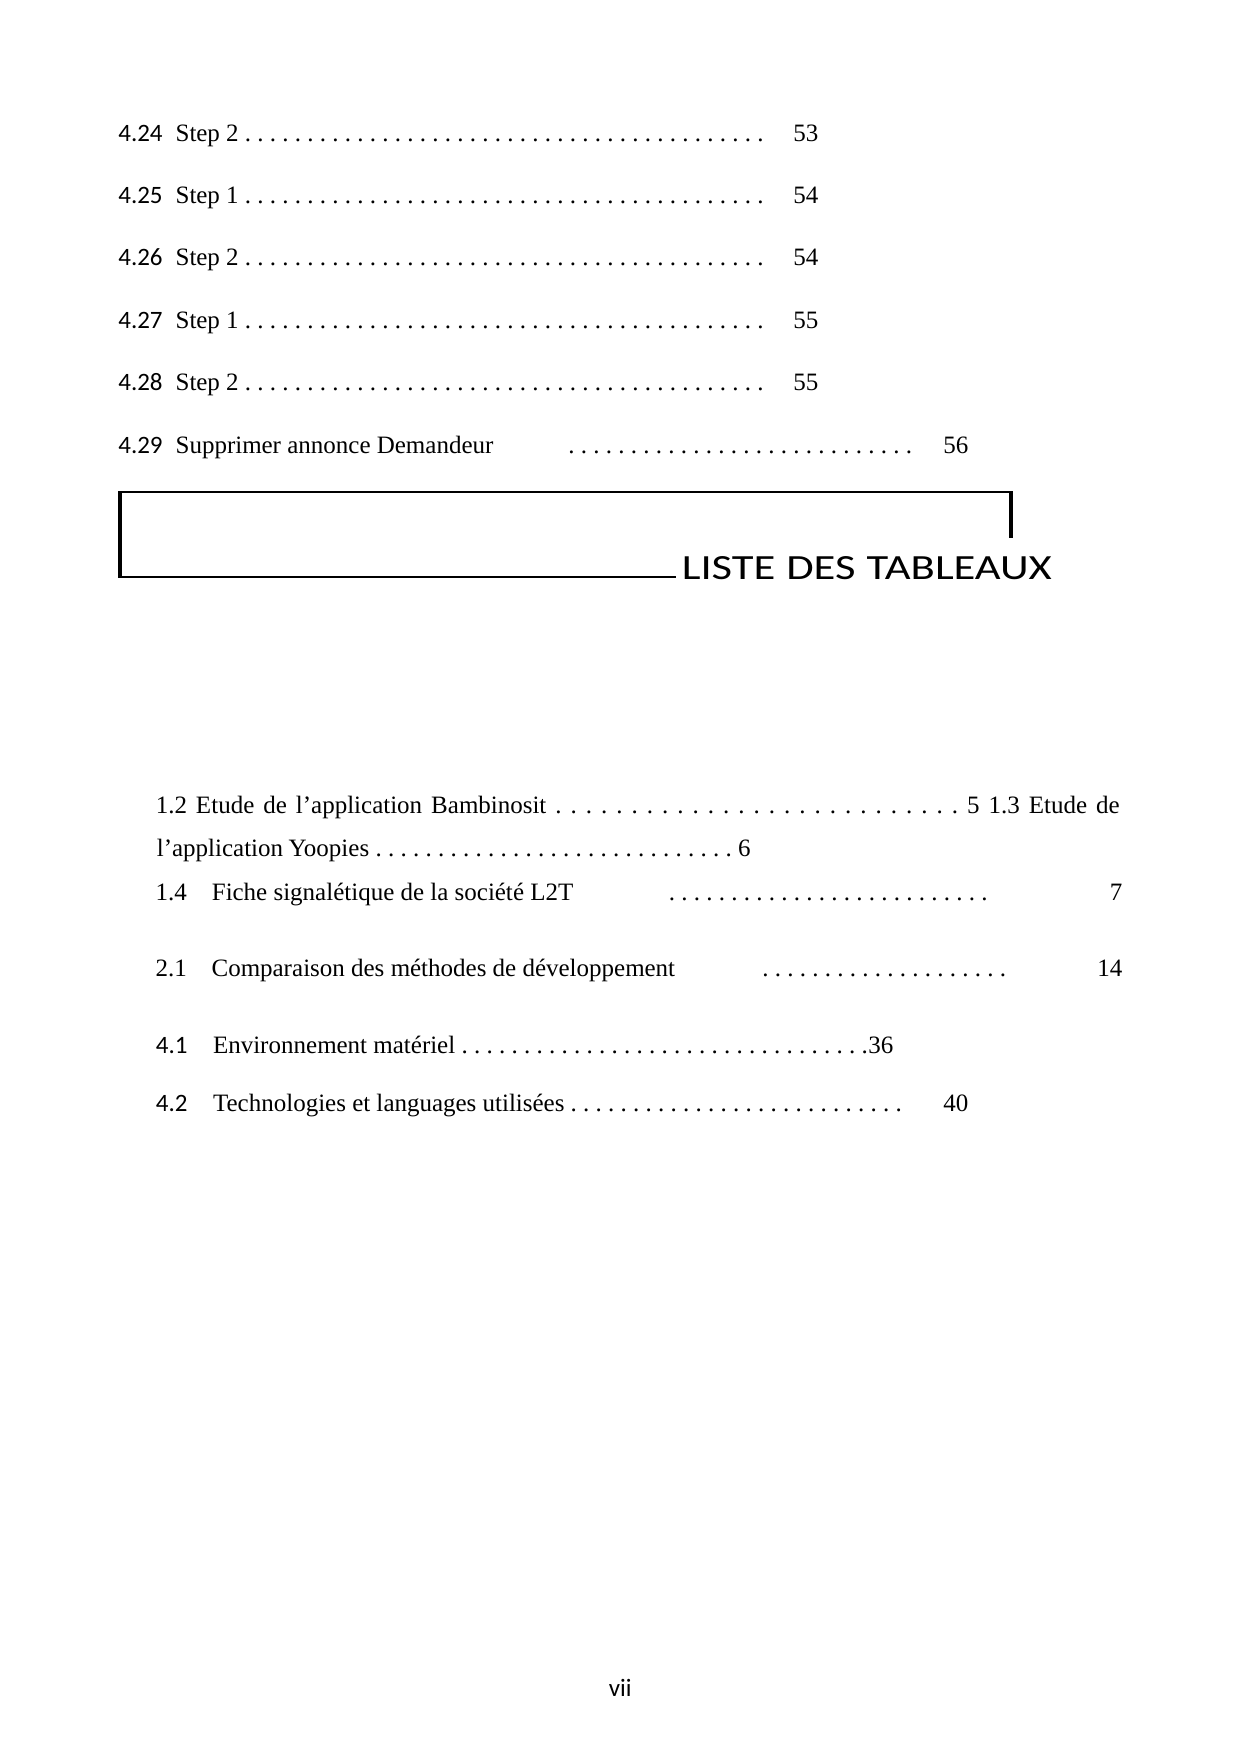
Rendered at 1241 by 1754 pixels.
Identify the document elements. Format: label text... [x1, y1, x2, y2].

list Step 1 . . . . . . . . . . . . . . . . . . . . . . . . . . . . . . . . . . . . . . . . . . 55 [118, 304, 1122, 334]
text 2.1 Comparaison des méthodes de développement . . . . . . . . . . . . . . . . . . . . 14 [118, 953, 1122, 982]
list Step 2 . . . . . . . . . . . . . . . . . . . . . . . . . . . . . . . . . . . . . . . . . . 53 [118, 117, 1122, 147]
list Step 1 . . . . . . . . . . . . . . . . . . . . . . . . . . . . . . . . . . . . . . . . . . 54 [118, 179, 1122, 210]
list Technologies et languages utilisées . . . . . . . . . . . . . . . . . . . . . . . . . . . 40 [156, 1087, 1122, 1118]
text 1.4 Fiche signalétique de la société L2T . . . . . . . . . . . . . . . . . . . . . . . . . . 7 [118, 877, 1122, 906]
list Supprimer annonce Demandeur . . . . . . . . . . . . . . . . . . . . . . . . . . . . 56 [118, 429, 1122, 459]
text 1.2 Etude de l’application Bambinosit . . . . . . . . . . . . . . . . . . . . . . . . . . . 5 1.3 Etude de l’application Yoopies . . . . . . . . . . . . . . . . . . . . . . . . . . . . . 6 [156, 790, 1122, 862]
list Environnement matériel . . . . . . . . . . . . . . . . . . . . . . . . . . . . . . . . . 36 [156, 1029, 1122, 1060]
list Step 2 . . . . . . . . . . . . . . . . . . . . . . . . . . . . . . . . . . . . . . . . . . 55 [118, 366, 1122, 397]
list Step 2 . . . . . . . . . . . . . . . . . . . . . . . . . . . . . . . . . . . . . . . . . . 54 [118, 242, 1122, 272]
